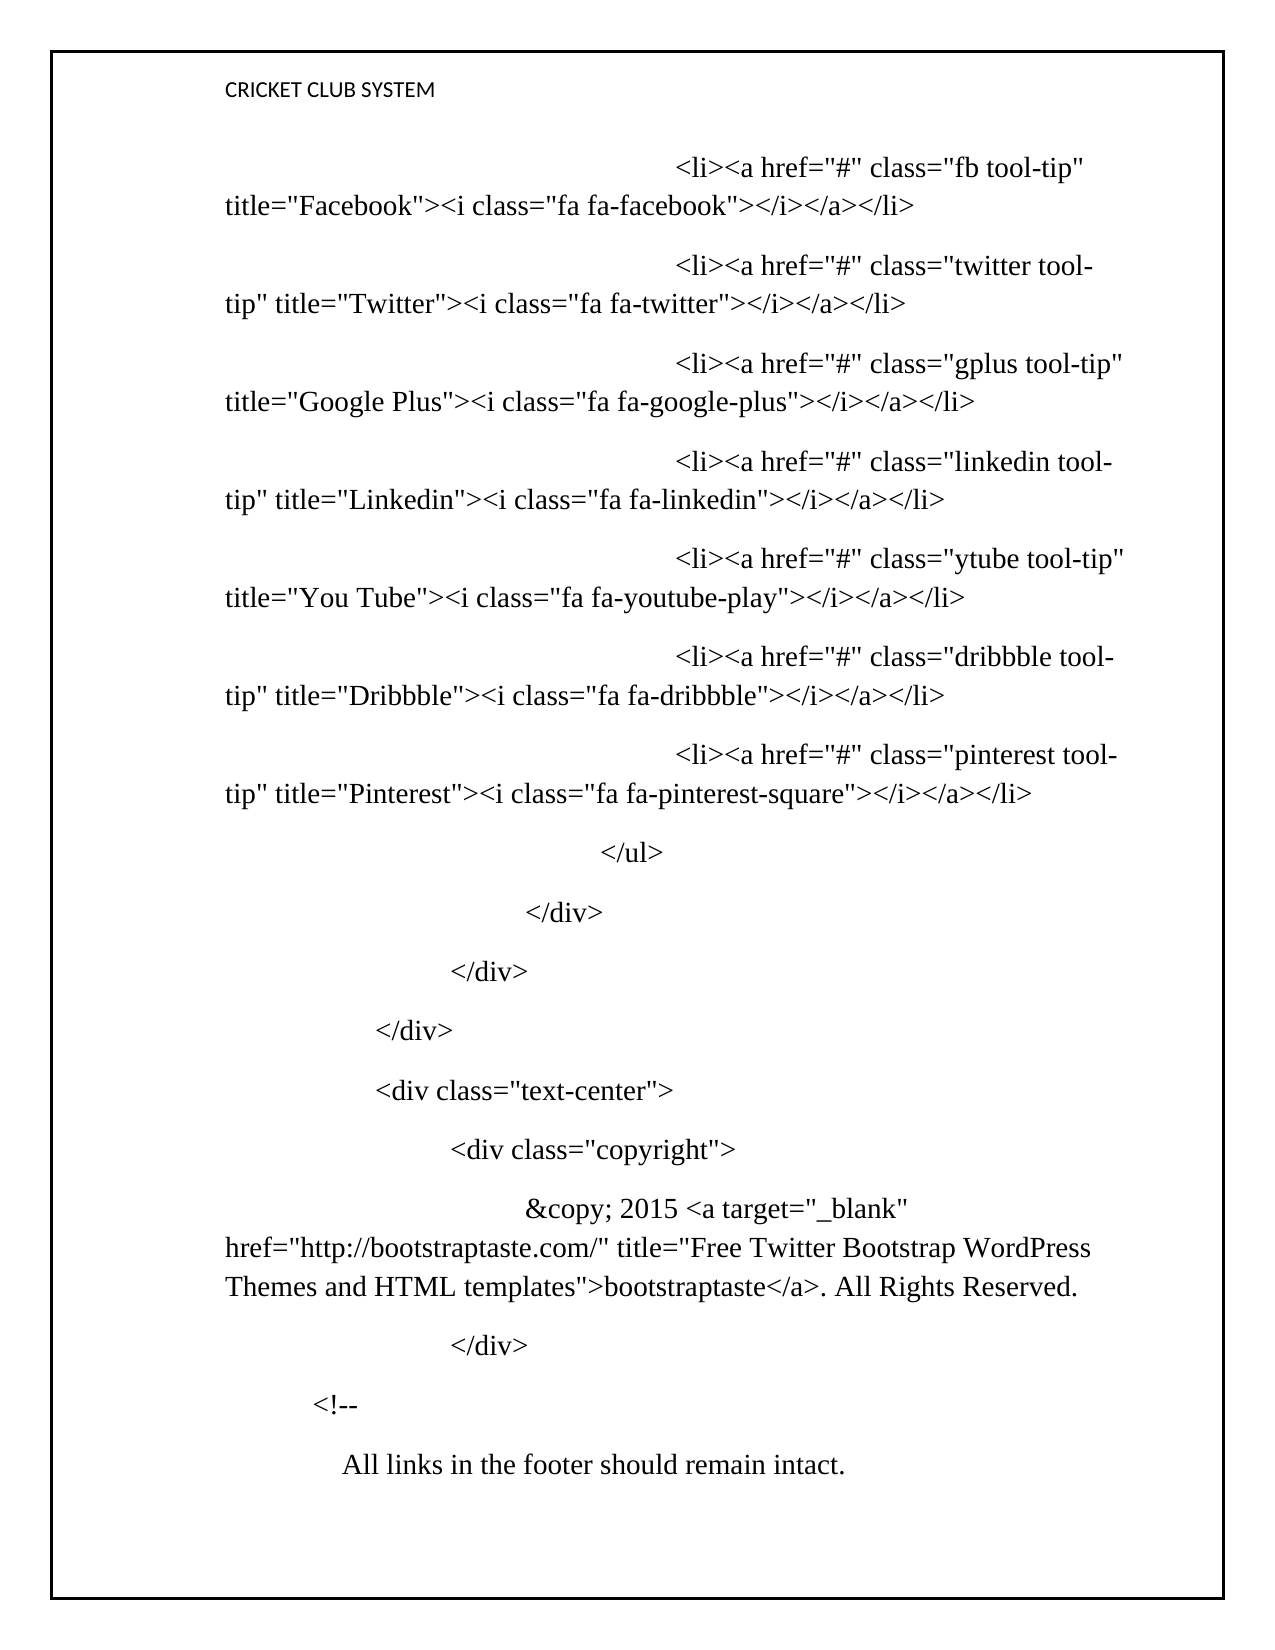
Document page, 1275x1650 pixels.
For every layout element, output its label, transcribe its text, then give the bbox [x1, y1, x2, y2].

text <div class="text-center"> [225, 1073, 1125, 1106]
text All links in the footer should remain intact. [225, 1447, 1125, 1480]
text <!-- [225, 1387, 1125, 1421]
text </div> [225, 1328, 1125, 1362]
text <li><a href="#" class="gplus tool-tip" title="Google Plus"><i class="fa fa-google-plus"></i></a></li> [225, 346, 1125, 418]
text &copy; 2015 <a target="_blank" href="http://bootstraptaste.com/" title="Free Twitter Bootstrap WordPress Themes and HTML templates">bootstraptaste</a>. All Rights Reserved. [225, 1192, 1125, 1302]
text <li><a href="#" class="twitter tool-tip" title="Twitter"><i class="fa fa-twitter"></i></a></li> [225, 248, 1125, 320]
text </div> [225, 1013, 1125, 1047]
text </ul> [225, 835, 1125, 869]
text <li><a href="#" class="ytube tool-tip" title="You Tube"><i class="fa fa-youtube-play"></i></a></li> [225, 542, 1125, 614]
text <div class="copyright"> [225, 1132, 1125, 1166]
text </div> [225, 954, 1125, 988]
text <li><a href="#" class="linkedin tool-tip" title="Linkedin"><i class="fa fa-linkedin"></i></a></li> [225, 444, 1125, 516]
text </div> [225, 895, 1125, 928]
text <li><a href="#" class="pinterest tool-tip" title="Pinterest"><i class="fa fa-pinterest-square"></i></a></li> [225, 737, 1125, 809]
text <li><a href="#" class="fb tool-tip" title="Facebook"><i class="fa fa-facebook"></i></a></li> [225, 150, 1125, 222]
text <li><a href="#" class="dribbble tool-tip" title="Dribbble"><i class="fa fa-dribbble"></i></a></li> [225, 639, 1125, 712]
